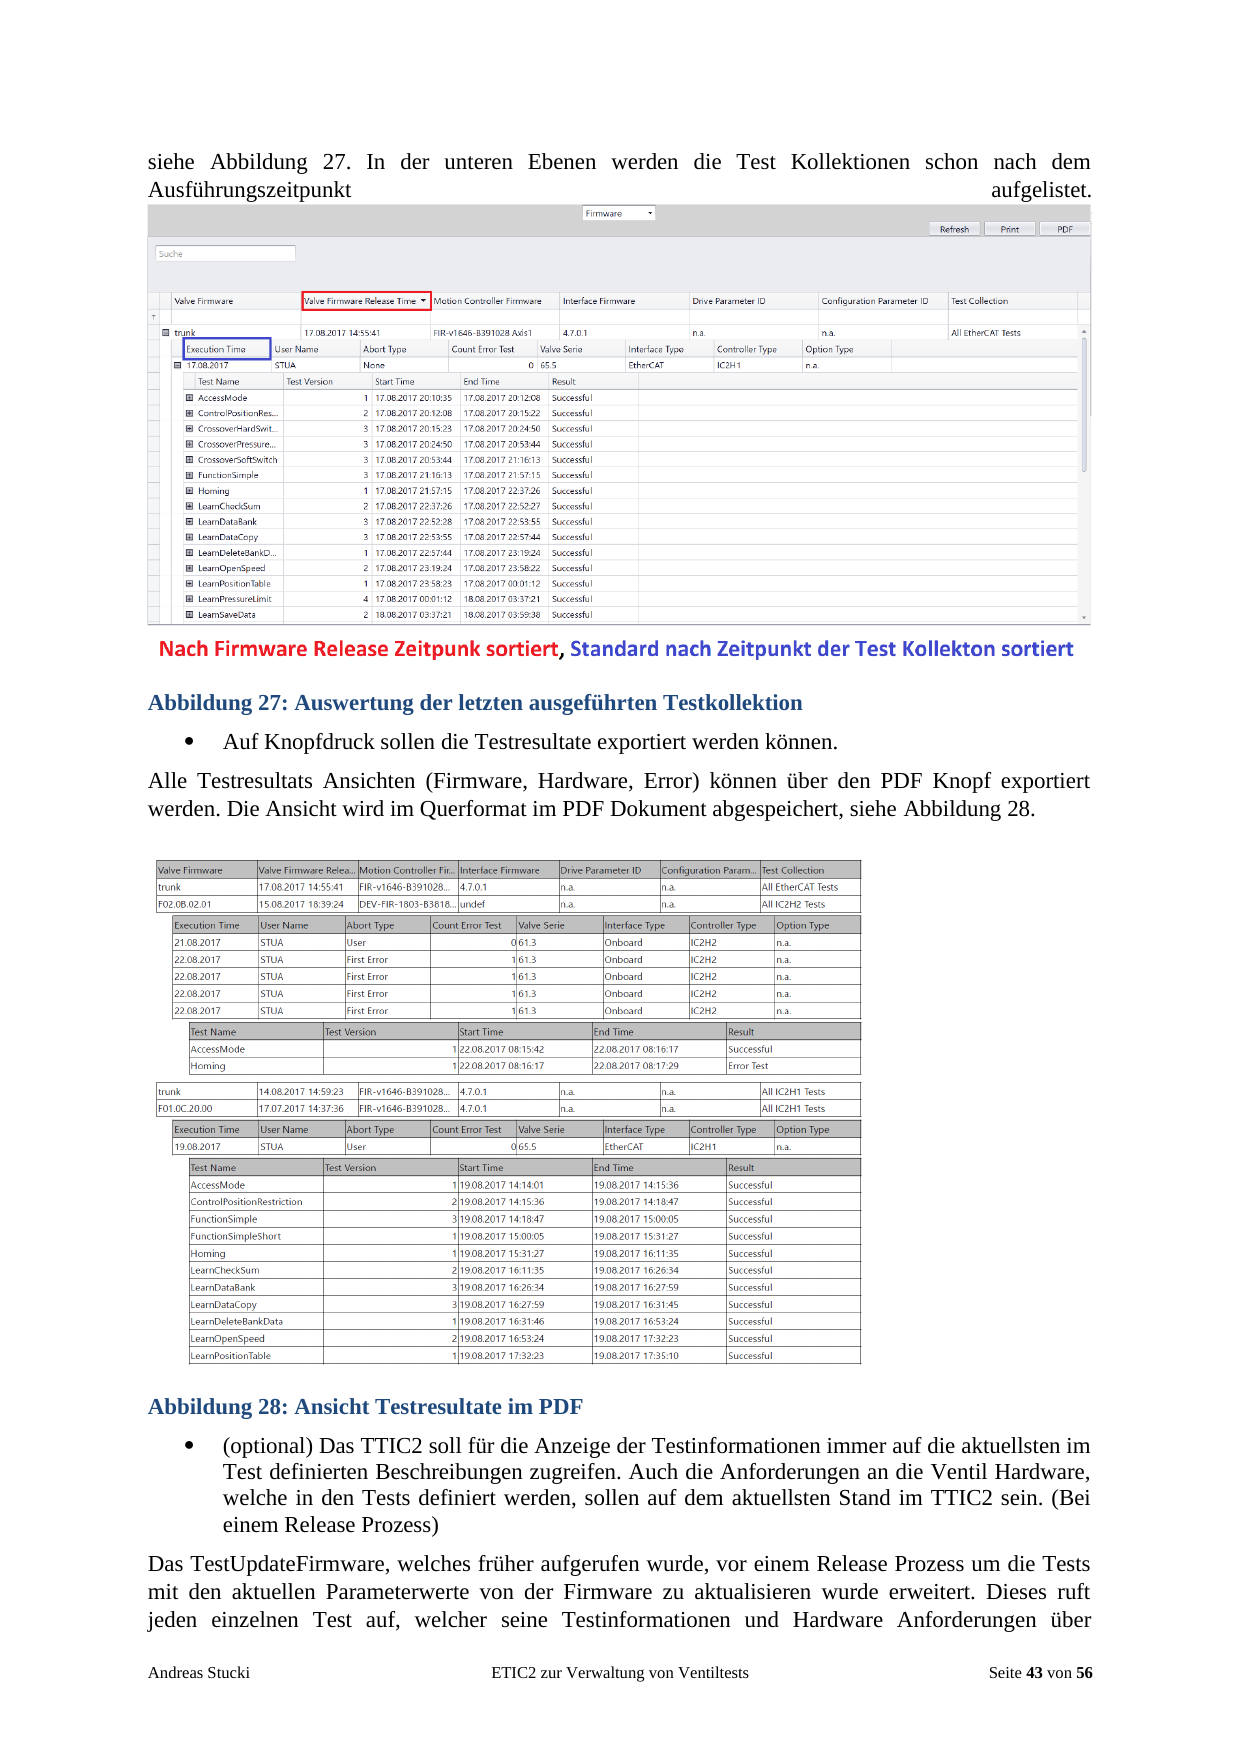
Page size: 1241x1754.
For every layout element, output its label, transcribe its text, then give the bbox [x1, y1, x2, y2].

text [148, 1550, 1092, 1633]
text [148, 148, 1092, 204]
picture [147, 836, 875, 1379]
text Alle Testresultats Ansichten (Firmware, Hardware, Error) können über den PDF Knopf exportiert werden. Die Ansicht wird im Querformat im PDF Dokument abgespeichert, siehe Abbildung 28. [148, 767, 1092, 822]
list (optional) Das TTIC2 soll für die Anzeige der Testinformationen immer auf die aktuellsten im Test definierten Beschreibungen zugreifen. Auch die Anforderungen an die Ventil Hardware, welche in den Tests definiert werden, sollen auf dem aktuellsten Stand im TTIC2 sein. (Bei einem Release Prozess) [185, 1432, 1092, 1537]
list Auf Knopfdruck sollen die Testresultate exportiert werden können. [185, 728, 1092, 754]
picture [147, 204, 1093, 675]
